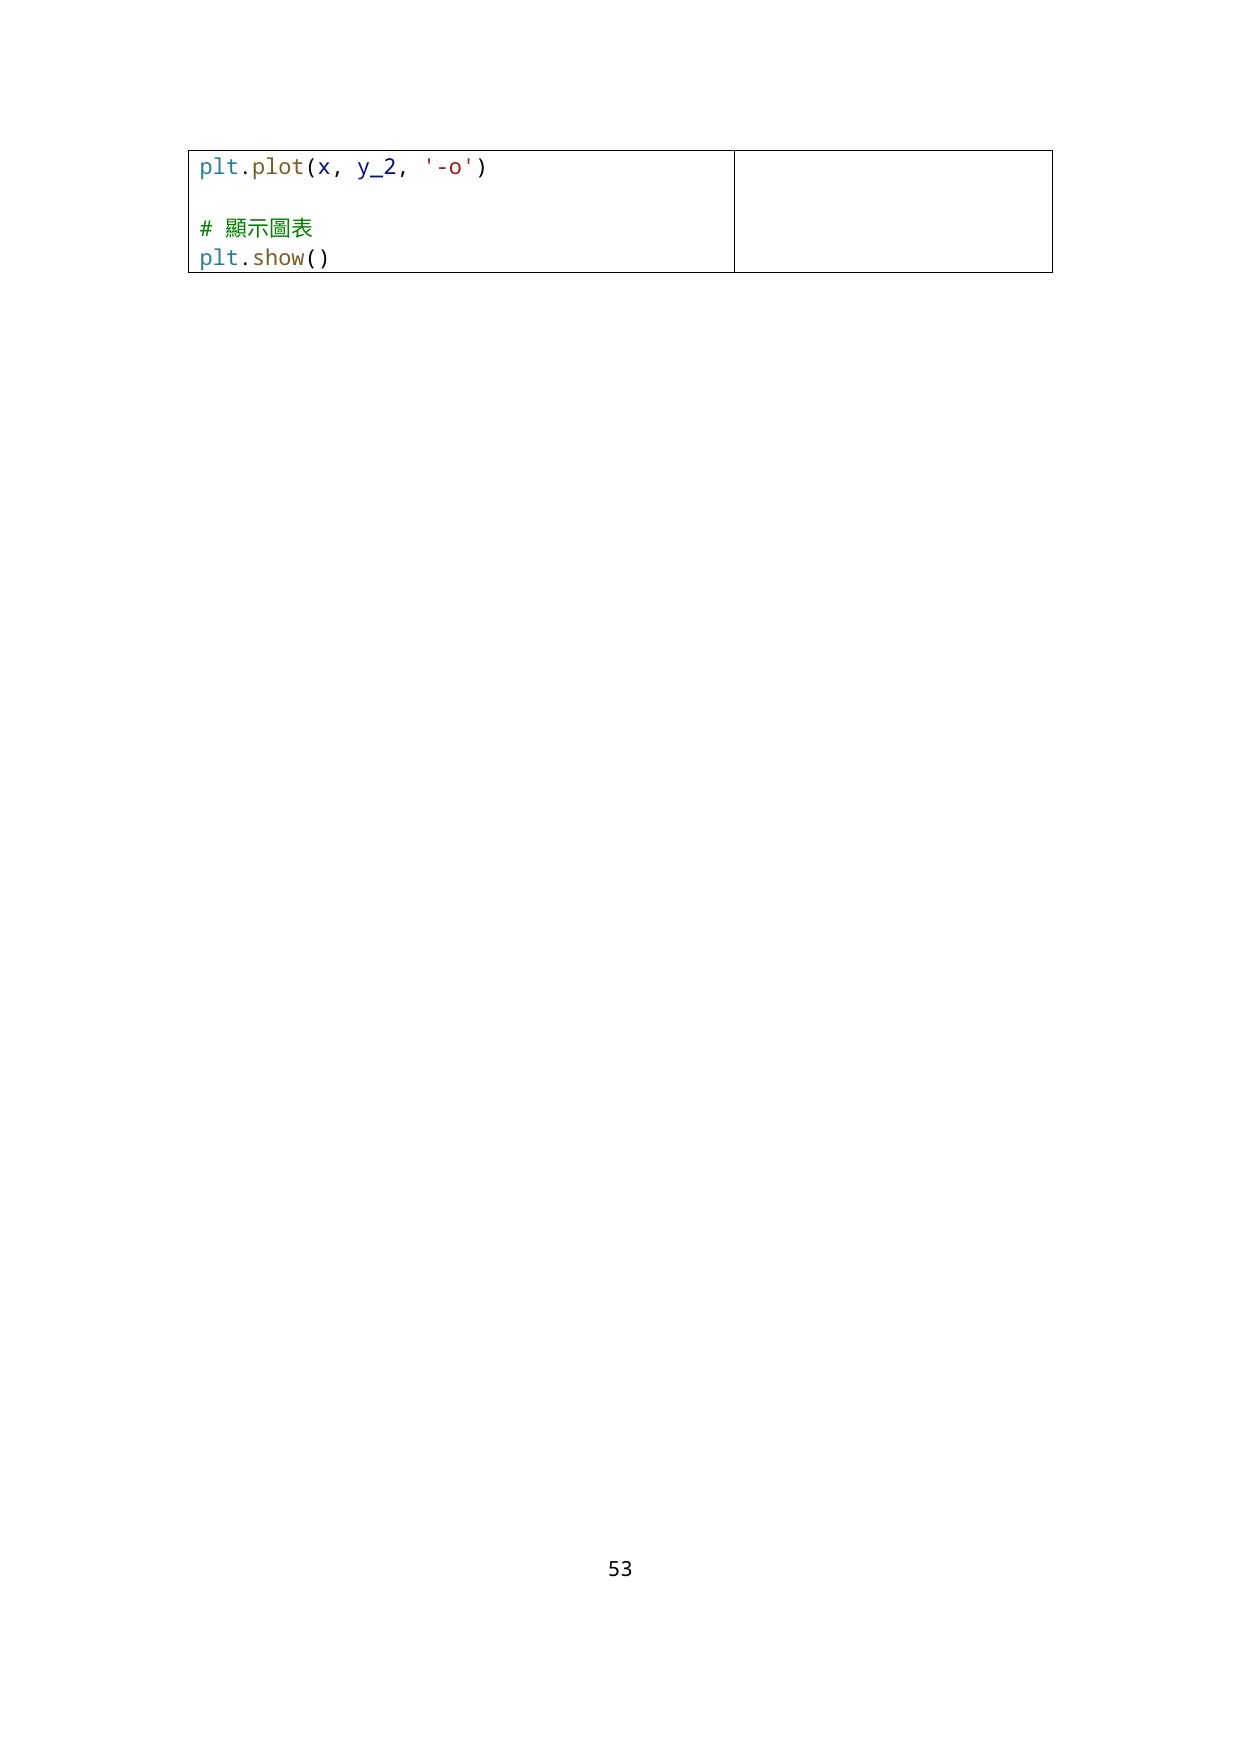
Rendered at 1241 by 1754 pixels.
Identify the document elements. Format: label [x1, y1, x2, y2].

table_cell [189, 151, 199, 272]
table_cell [735, 151, 1052, 272]
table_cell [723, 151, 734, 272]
